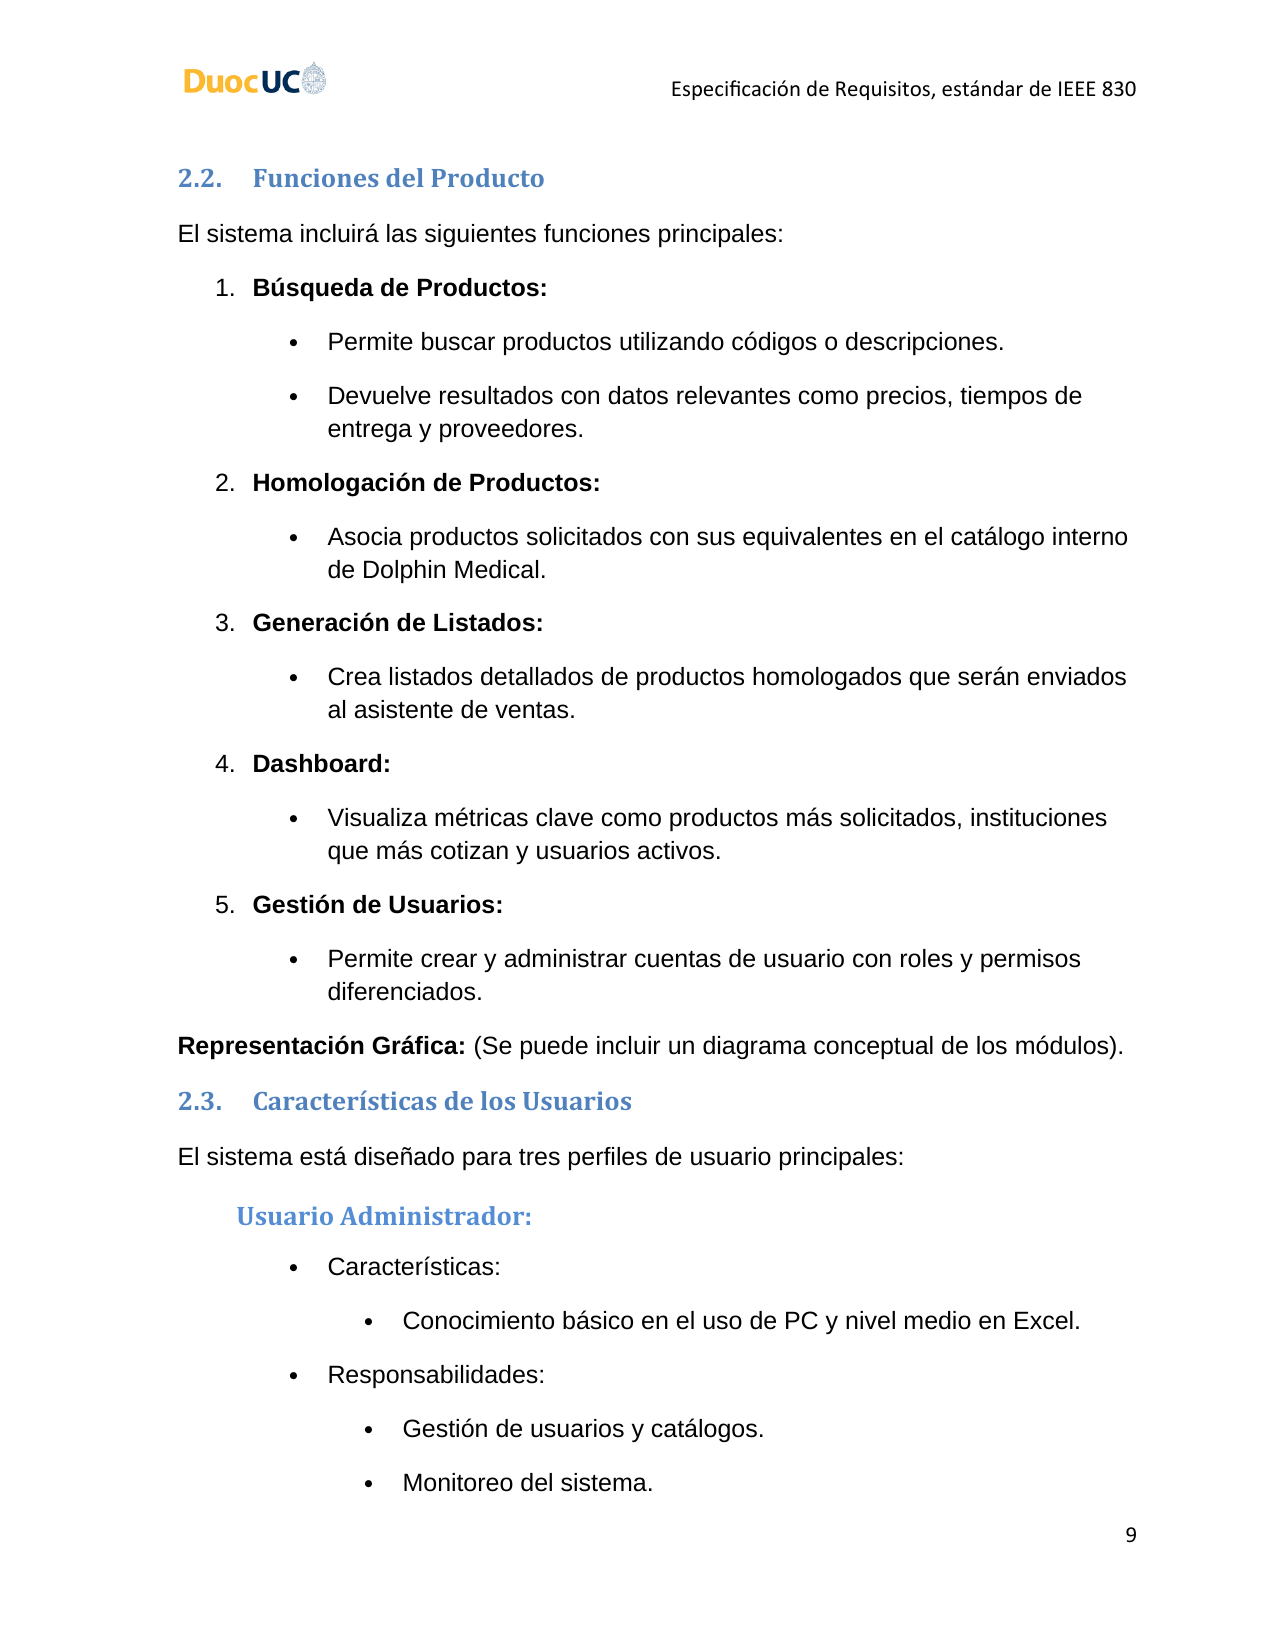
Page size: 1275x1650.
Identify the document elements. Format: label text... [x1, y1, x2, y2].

list Asocia productos solicitados con sus equivalentes en el catálogo interno de Dolphin Medical. [290, 522, 1137, 583]
text El sistema está diseñado para tres perfiles de usuario principales: [177, 1142, 1137, 1171]
list Crea listados detallados de productos homologados que serán enviados al asistente de ventas. [290, 662, 1137, 724]
list Homologación de Productos: [215, 468, 1137, 496]
list Generación de Listados: [215, 608, 1137, 637]
list Permite crear y administrar cuentas de usuario con roles y permisos diferenciados. [290, 944, 1137, 1006]
list Devuelve resultados con datos relevantes como precios, tiempos de entrega y proveedores. [290, 381, 1137, 443]
picture [177, 58, 331, 97]
text Representación Gráfica: (Se puede incluir un diagrama conceptual de los módulos). [177, 1031, 1137, 1059]
list Permite buscar productos utilizando códigos o descripciones. [290, 327, 1137, 356]
subtitle Usuario Administrador: [236, 1200, 1137, 1232]
list Visualiza métricas clave como productos más solicitados, instituciones que más cotizan y usuarios activos. [290, 803, 1137, 865]
text El sistema incluirá las siguientes funciones principales: [177, 219, 1137, 248]
subtitle 2.2. Funciones del Producto [177, 162, 1137, 194]
list Gestión de Usuarios: [215, 890, 1137, 919]
list Responsabilidades: [290, 1360, 1137, 1389]
list Gestión de usuarios y catálogos. [365, 1414, 1137, 1443]
list Características: [290, 1252, 1137, 1281]
list Búsqueda de Productos: [215, 273, 1137, 302]
list Monitoreo del sistema. [365, 1468, 1137, 1497]
list Conocimiento básico en el uso de PC y nivel medio en Excel. [365, 1306, 1137, 1335]
subtitle 2.3. Características de los Usuarios [177, 1084, 1137, 1116]
list Dashboard: [215, 749, 1137, 778]
